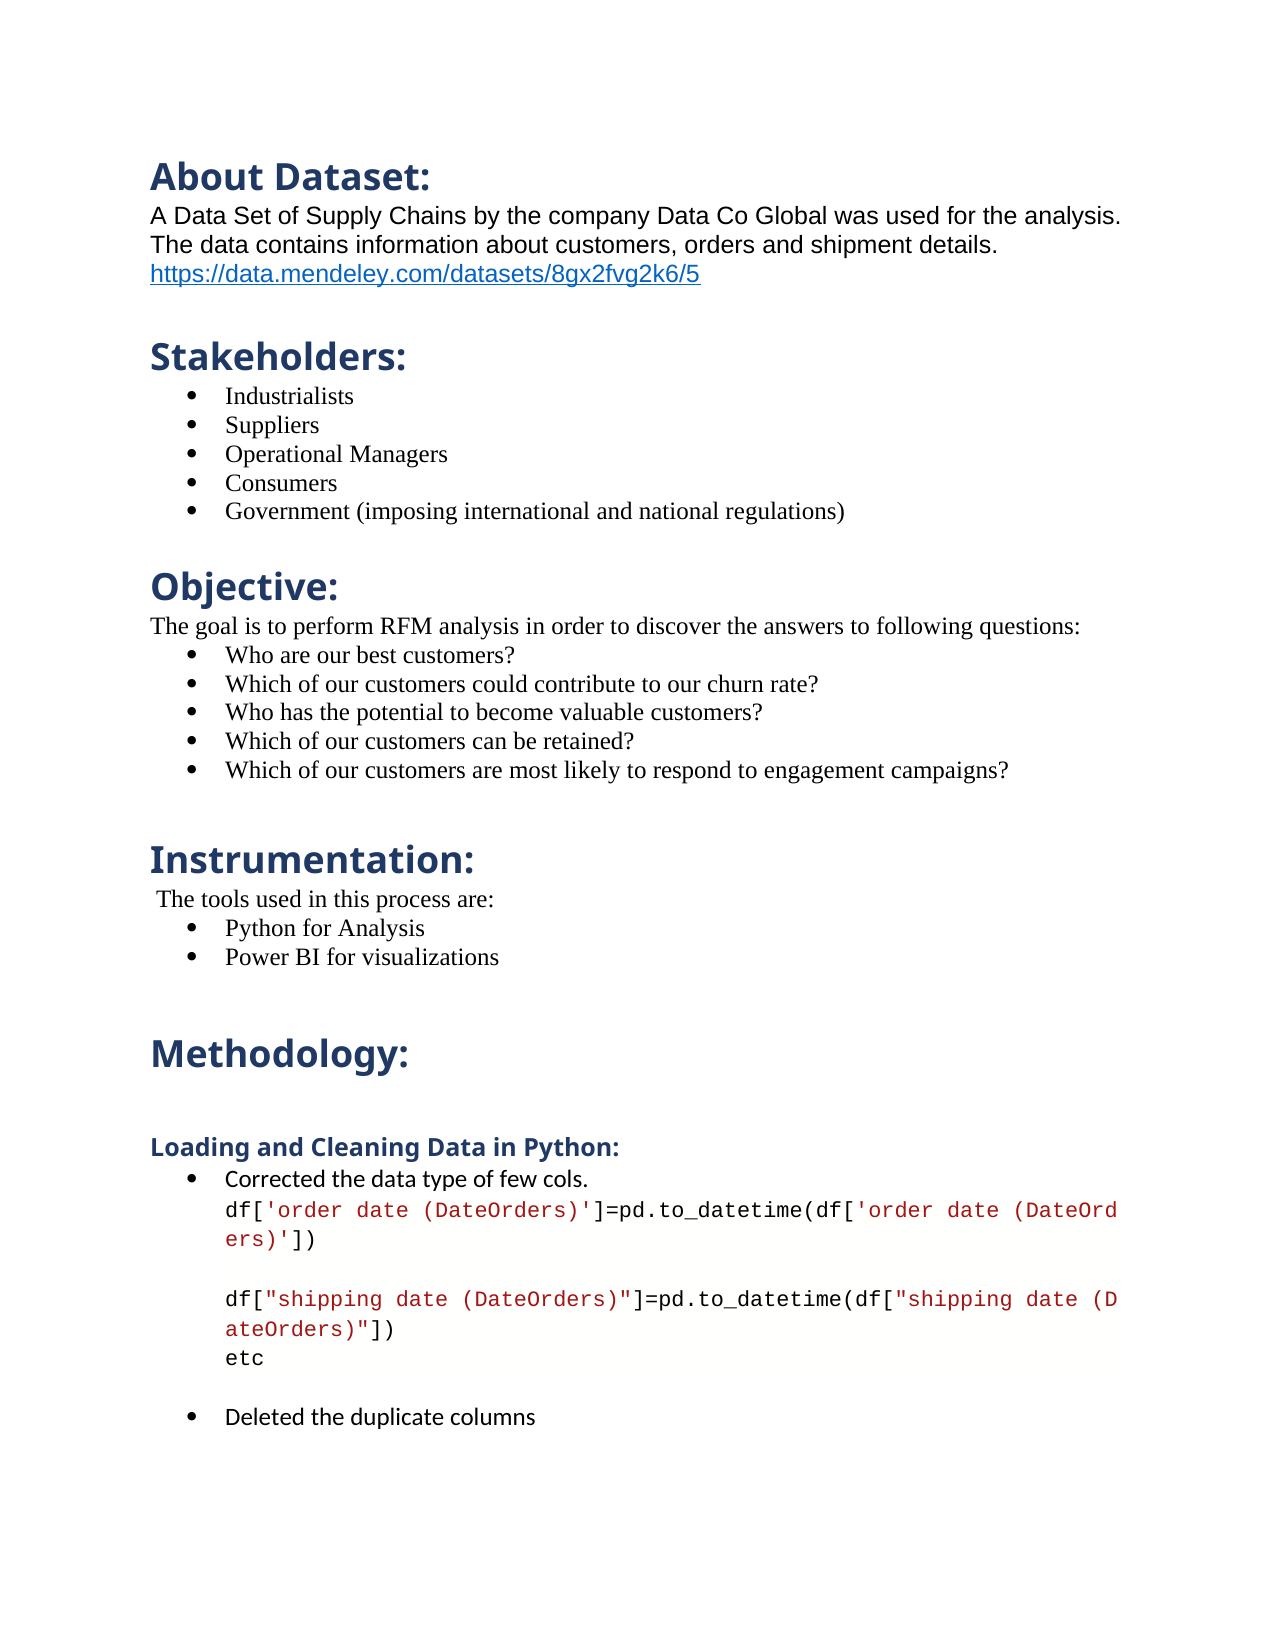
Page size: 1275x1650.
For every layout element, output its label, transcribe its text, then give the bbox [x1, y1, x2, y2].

list Which of our customers are most likely to respond to engagement campaigns? [187, 755, 1125, 784]
list Power BI for visualizations [187, 942, 1125, 971]
list etc [225, 1342, 1125, 1372]
list Corrected the data type of few cols. [187, 1163, 1125, 1194]
list Government (imposing international and national regulations) [187, 496, 1125, 525]
list Who has the potential to become valuable customers? [187, 697, 1125, 726]
text https://data.mendeley.com/datasets/8gx2fvg2k6/5 [150, 258, 1125, 287]
list Deleted the duplicate columns [187, 1401, 1125, 1431]
list Suppliers [187, 410, 1125, 439]
text Objective: [150, 560, 1125, 611]
text Methodology: [150, 1027, 1125, 1078]
list Who are our best customers? [187, 640, 1125, 669]
list df["shipping date (DateOrders)"]=pd.to_datetime(df["shipping date (DateOrders)"]) [225, 1283, 1125, 1342]
text About Dataset: [150, 150, 1125, 201]
list Which of our customers could contribute to our churn rate? [187, 669, 1125, 697]
text Instrumentation: [150, 833, 1125, 884]
list Consumers [187, 468, 1125, 496]
list Which of our customers can be retained? [187, 726, 1125, 755]
list df['order date (DateOrders)']=pd.to_datetime(df['order date (DateOrders)']) [225, 1194, 1125, 1253]
list Industrialists [187, 381, 1125, 410]
text Stakeholders: [150, 330, 1125, 381]
list Operational Managers [187, 439, 1125, 468]
text The goal is to perform RFM analysis in order to discover the answers to following questions: [150, 611, 1125, 640]
list Python for Analysis [187, 913, 1125, 942]
text The tools used in this process are: [150, 884, 1125, 913]
text Loading and Cleaning Data in Python: [150, 1129, 1125, 1163]
